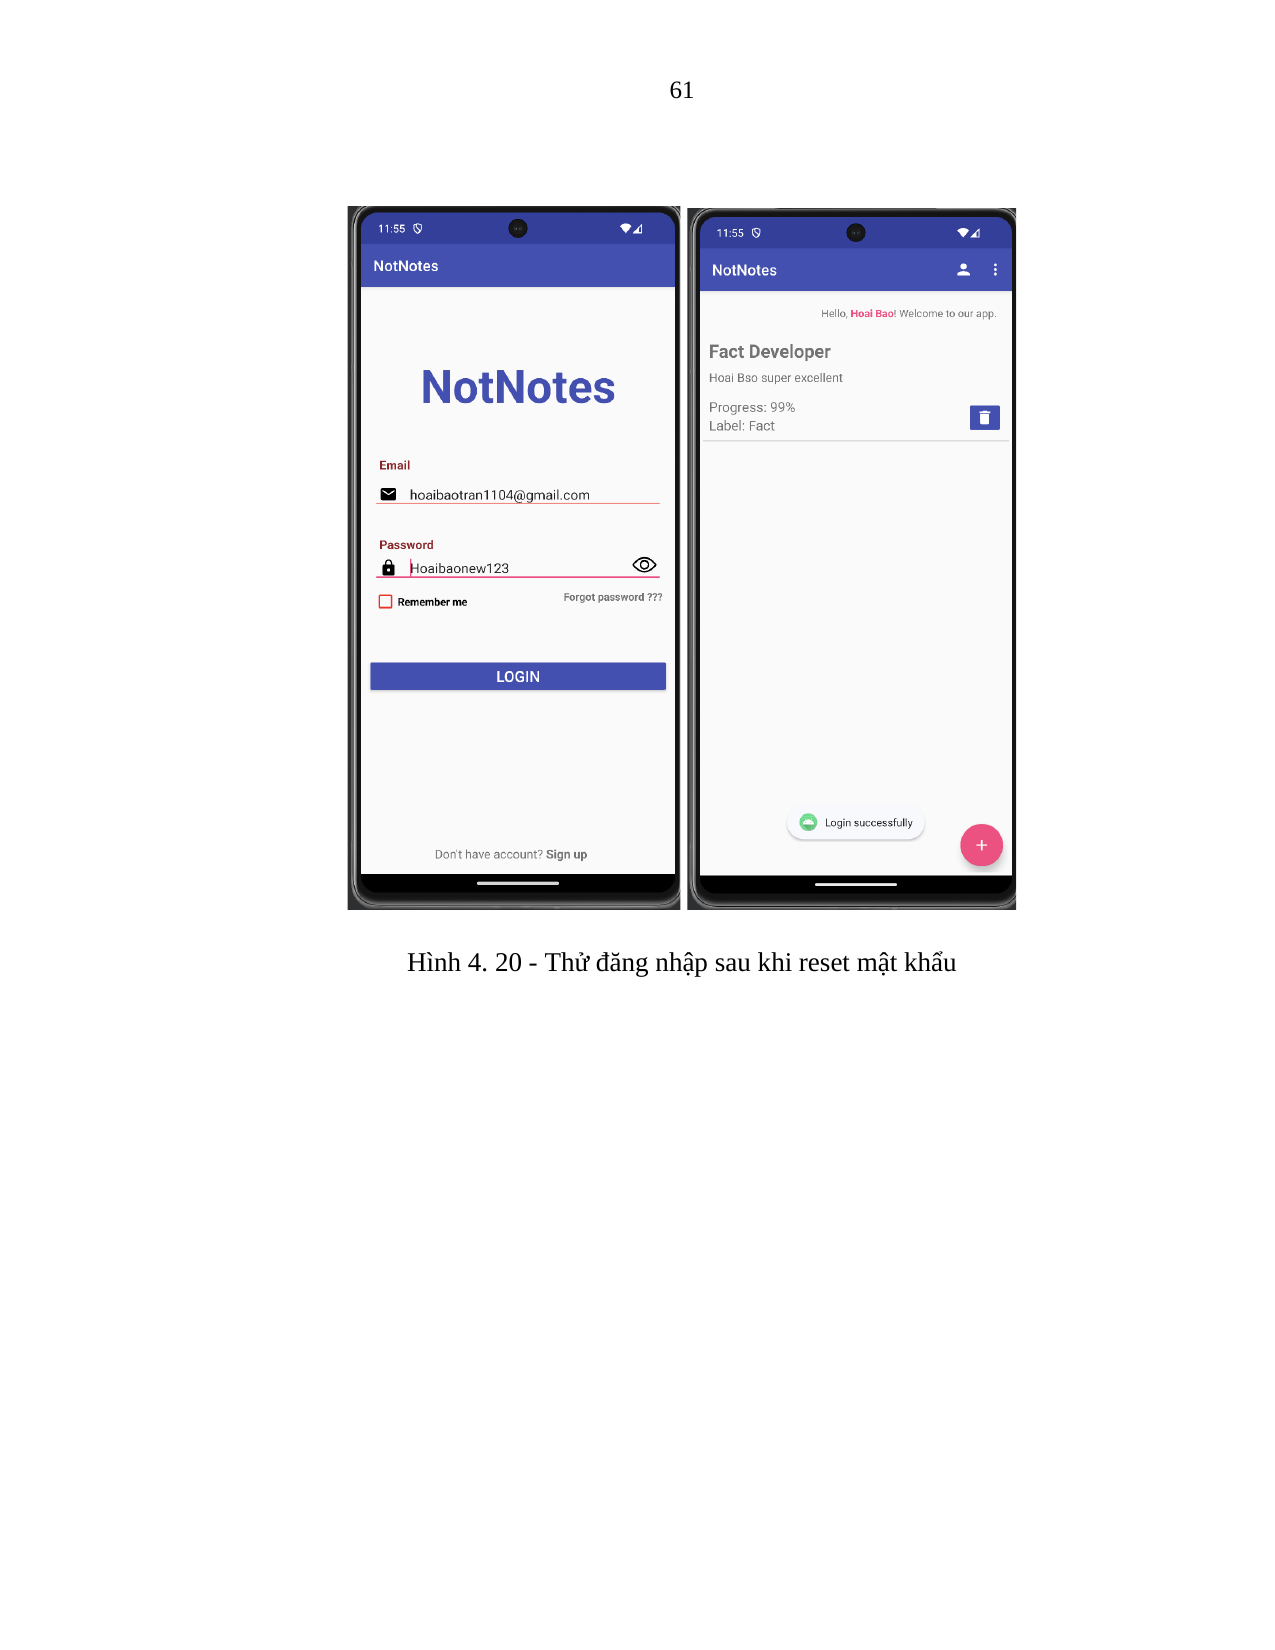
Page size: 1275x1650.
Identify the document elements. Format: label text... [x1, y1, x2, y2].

text Hình 4. - Thử đăng nhập sau khi reset mật khẩu [207, 946, 1157, 977]
picture [687, 208, 1017, 910]
picture [347, 206, 681, 910]
